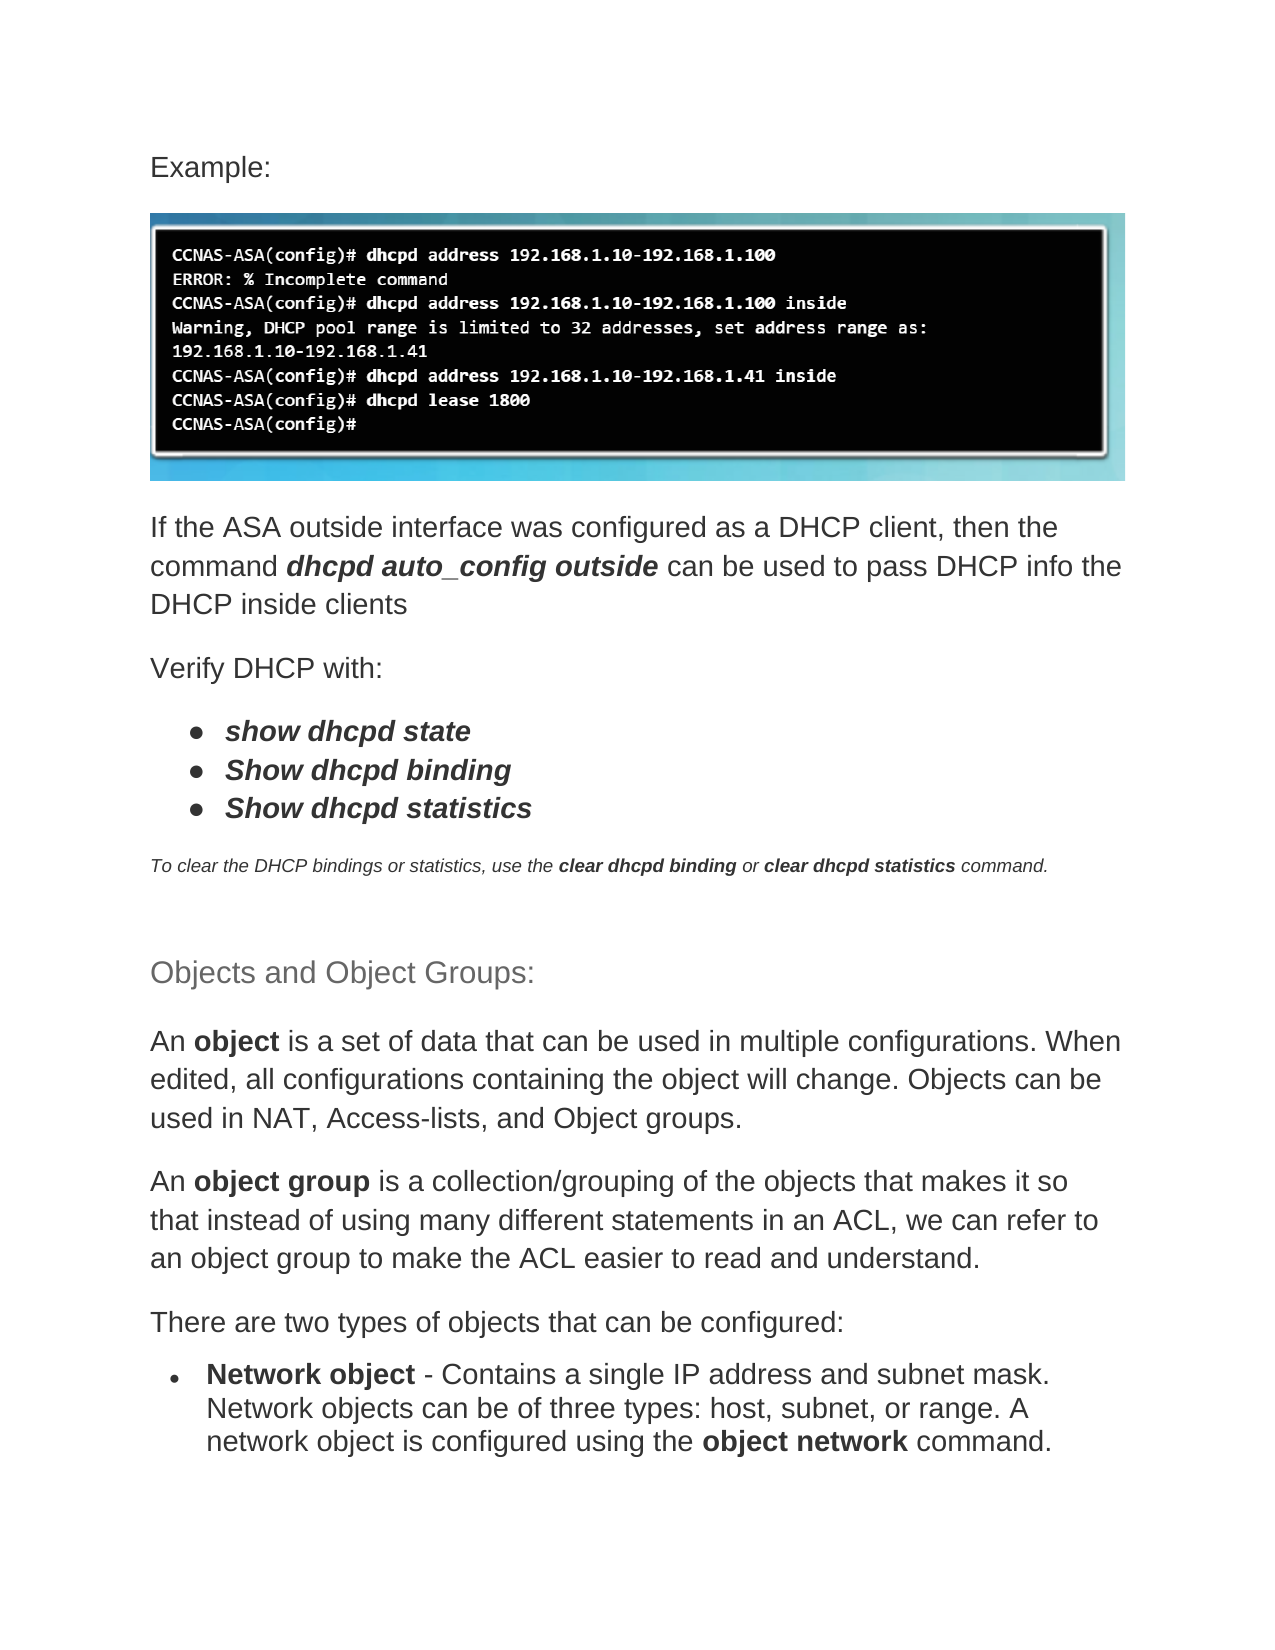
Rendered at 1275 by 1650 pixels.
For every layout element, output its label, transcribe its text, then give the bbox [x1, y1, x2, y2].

text An object is a set of data that can be used in multiple configurations. When edited, all configurations containing the object will change. Objects can be used in NAT, Access-lists, and Object groups. [150, 1024, 1125, 1134]
text Verify DHCP with: [150, 651, 1125, 684]
text To clear the DHCP bindings or statistics, use the clear dhcpd binding or clear dhcpd statistics command. [150, 855, 1125, 877]
text An object group is a collection/grouping of the objects that makes it so that instead of using many different statements in an ACL, we can refer to an object group to make the ACL easier to read and understand. [150, 1164, 1125, 1275]
list Show dhcpd binding [187, 753, 1125, 786]
text If the ASA outside interface was configured as a DHCP client, then the command dhcpd auto_config outside can be used to pass DHCP info the DHCP inside clients [150, 510, 1125, 621]
subtitle Objects and Object Groups: [150, 954, 1125, 991]
list Show dhcpd statistics [187, 791, 1125, 825]
text There are two types of objects that can be configured: [150, 1305, 1125, 1339]
text Example: [150, 150, 1125, 183]
picture [150, 213, 1125, 481]
list Network object - Contains a single IP address and subnet mask. Network objects can be of three types: host, subnet, or range. A network object is configured using the object network command. [169, 1357, 1125, 1458]
list show dhcpd state [187, 714, 1125, 748]
